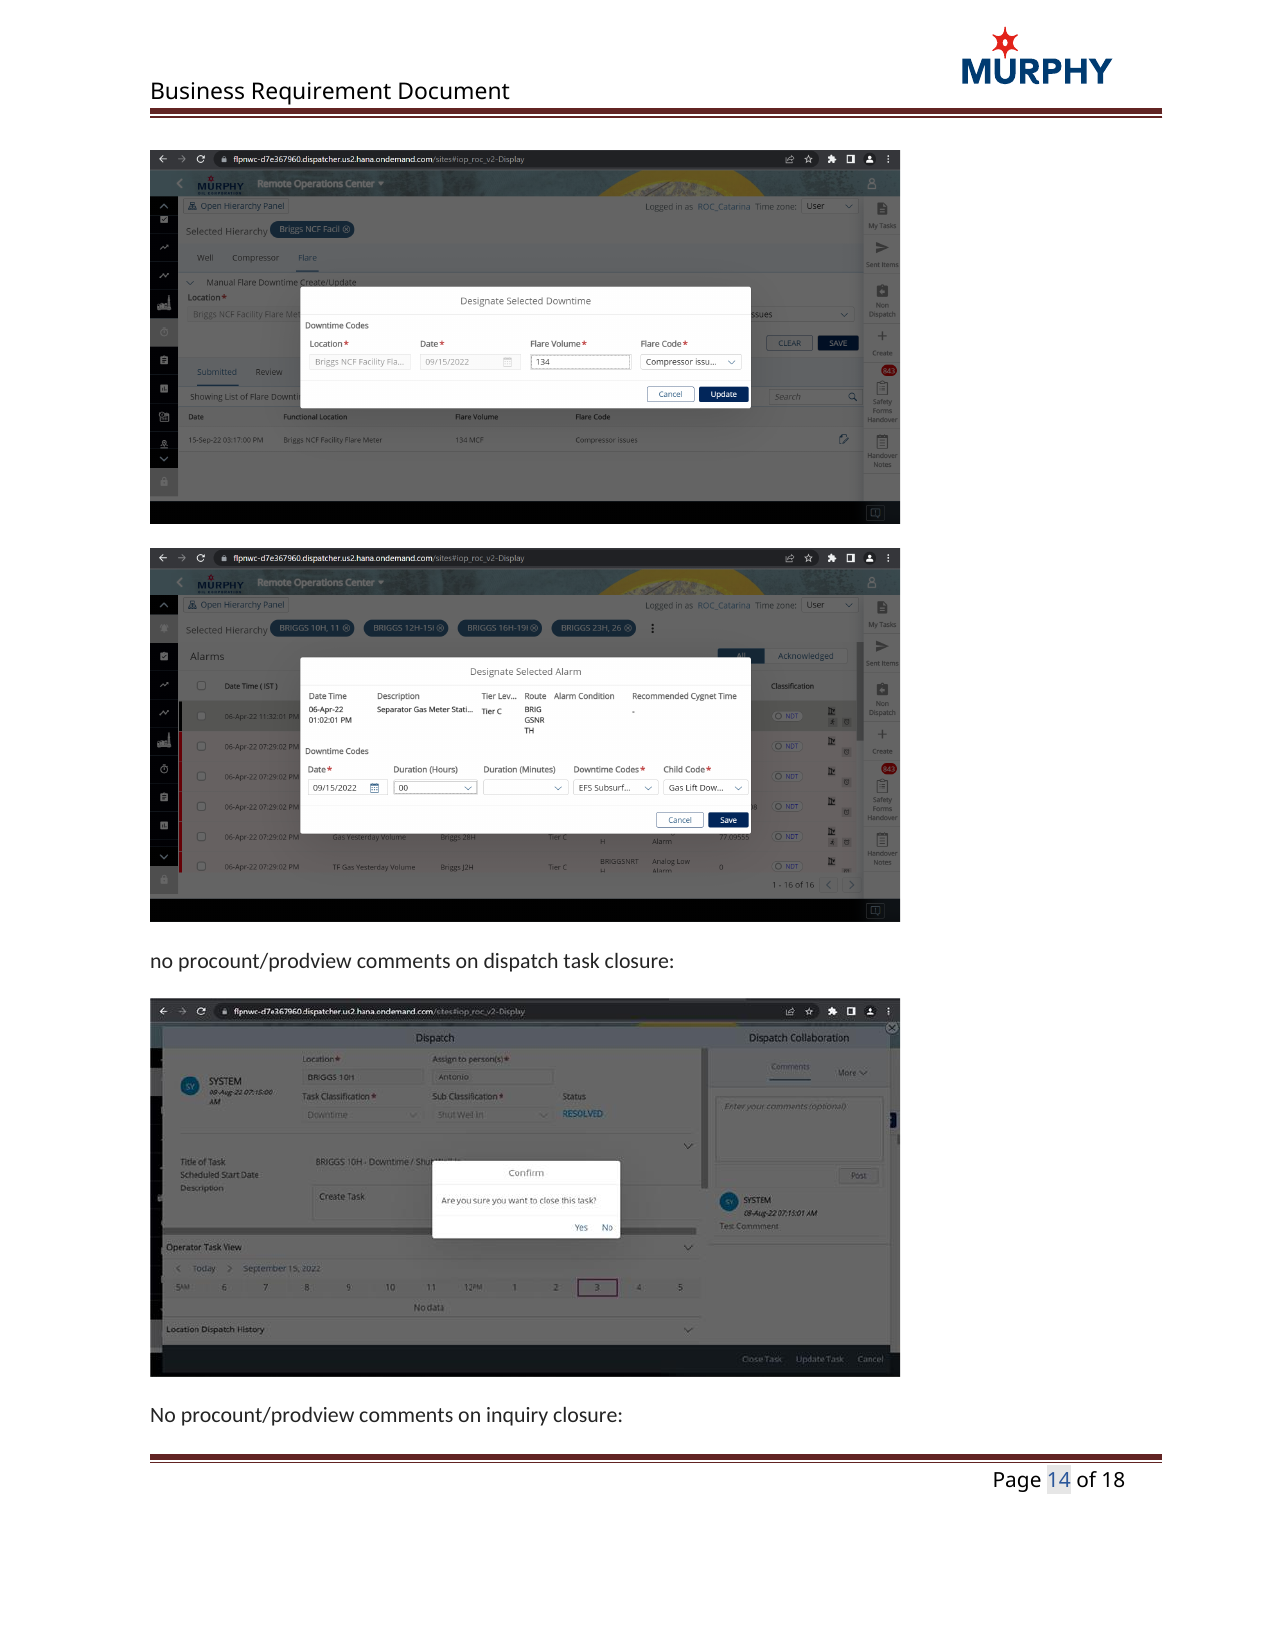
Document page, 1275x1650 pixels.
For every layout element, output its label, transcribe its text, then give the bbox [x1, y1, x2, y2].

picture [150, 150, 901, 524]
picture [150, 998, 901, 1377]
picture [150, 548, 901, 922]
text no procount/prodview comments on dispatch task closure: [150, 947, 1162, 973]
text No procount/prodview comments on inquiry closure: [150, 1401, 1162, 1428]
